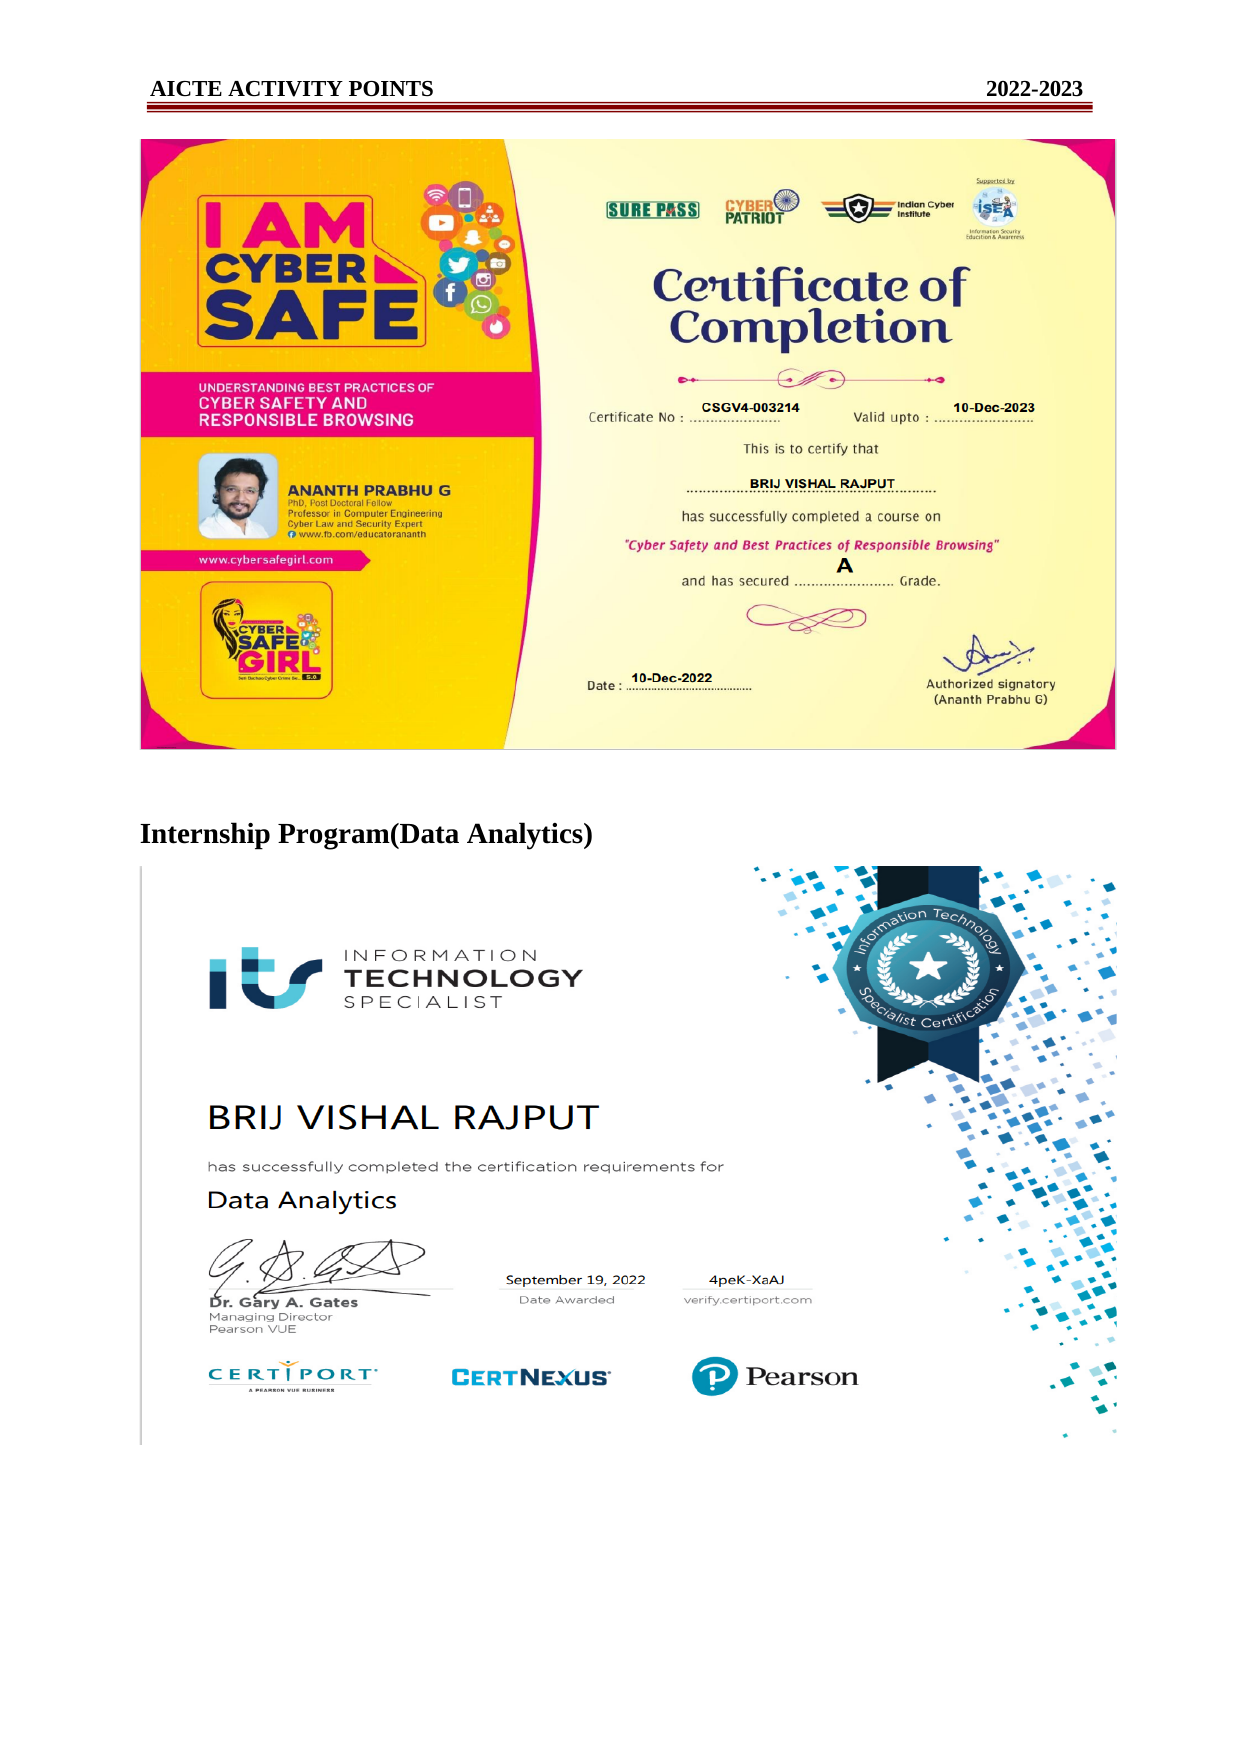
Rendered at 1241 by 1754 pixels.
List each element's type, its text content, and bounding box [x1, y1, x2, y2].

picture [139, 866, 1117, 1445]
text Internship Program(Data Analytics) [139, 817, 1117, 850]
picture [139, 139, 1117, 750]
